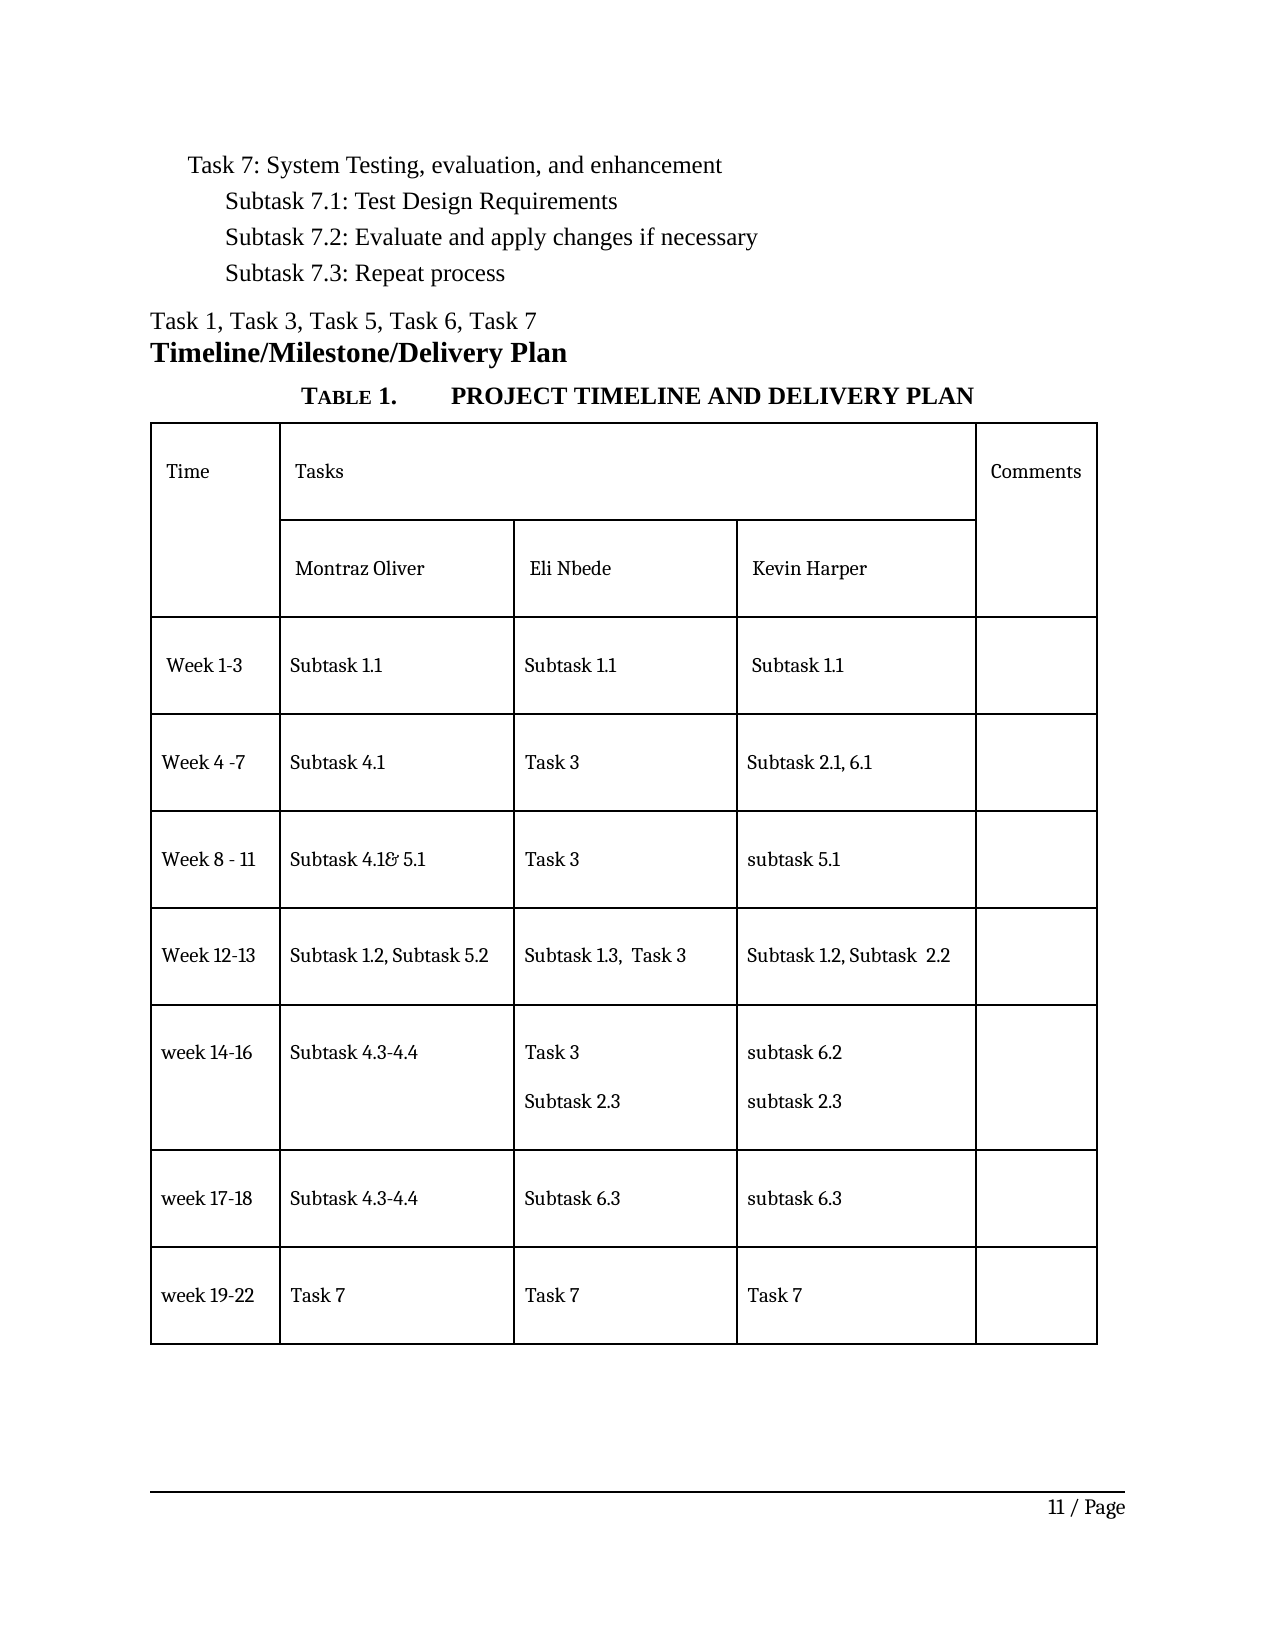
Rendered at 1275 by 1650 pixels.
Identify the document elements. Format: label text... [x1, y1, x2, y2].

table_cell Week 12-13 [152, 909, 279, 1003]
table_cell Task 7 [738, 1248, 975, 1343]
table_cell Subtask 1.2, Subtask 5.2 [281, 909, 513, 1003]
table_cell Subtask 6.3 [515, 1151, 736, 1246]
table_cell Subtask 1.1 [738, 618, 975, 713]
table_cell Subtask 4.3-4.4 [281, 1151, 513, 1246]
table_cell Task 7 [515, 1248, 736, 1343]
table_cell Subtask 1.3, Task 3 [515, 909, 736, 1003]
table_cell subtask 6.3 [738, 1151, 975, 1246]
text Subtask 7.2: Evaluate and apply changes if necessary [150, 222, 1125, 251]
table_cell Subtask 4.1 [281, 715, 513, 810]
text Subtask 7.1: Test Design Requirements [150, 186, 1125, 215]
table_cell week 17-18 [152, 1151, 279, 1246]
table_cell Week 1-3 [152, 618, 279, 713]
text Task 1, Task 3, Task 5, Task 6, Task 7 [150, 306, 1125, 335]
table_cell Subtask 1.2, Subtask 2.2 [738, 909, 975, 1003]
table_cell Week 4 -7 [152, 715, 279, 810]
table_cell Eli Nbede [515, 521, 736, 616]
table_cell Subtask 1.1 [515, 618, 736, 713]
table_cell [977, 1151, 1096, 1246]
text Task 7: System Testing, evaluation, and enhancement [150, 150, 1125, 179]
table_cell Subtask 4.3-4.4 [281, 1006, 513, 1149]
table_header Comments [977, 424, 1096, 616]
table_cell [977, 618, 1096, 713]
table_cell subtask 5.1 [738, 812, 975, 907]
table_cell Task 3 Subtask 2.3 [515, 1006, 736, 1149]
table_cell [977, 1248, 1096, 1343]
table_cell Task 3 [515, 715, 736, 810]
table_header Tasks [281, 424, 975, 519]
text Subtask 7.3: Repeat process [150, 258, 1125, 287]
table_cell Task 3 [515, 812, 736, 907]
table_cell Subtask 4.1& 5.1 [281, 812, 513, 907]
table_cell week 14-16 [152, 1006, 279, 1149]
table_cell [977, 812, 1096, 907]
table_cell [977, 715, 1096, 810]
table_cell Montraz Oliver [281, 521, 513, 616]
table_cell Kevin Harper [738, 521, 975, 616]
text Timeline/Milestone/Delivery Plan [150, 335, 1125, 368]
table_cell Subtask 1.1 [281, 618, 513, 713]
table_cell Week 8 - 11 [152, 812, 279, 907]
table_cell [977, 909, 1096, 1003]
table_cell [977, 1006, 1096, 1149]
table_cell week 19-22 [152, 1248, 279, 1343]
table_cell Task 7 [281, 1248, 513, 1343]
table_cell subtask 6.2 subtask 2.3 [738, 1006, 975, 1149]
table_cell Subtask 2.1, 6.1 [738, 715, 975, 810]
text PROJECT TIMELINE AND DELIVERY PLAN [150, 381, 1125, 410]
table_header Time [152, 424, 279, 616]
